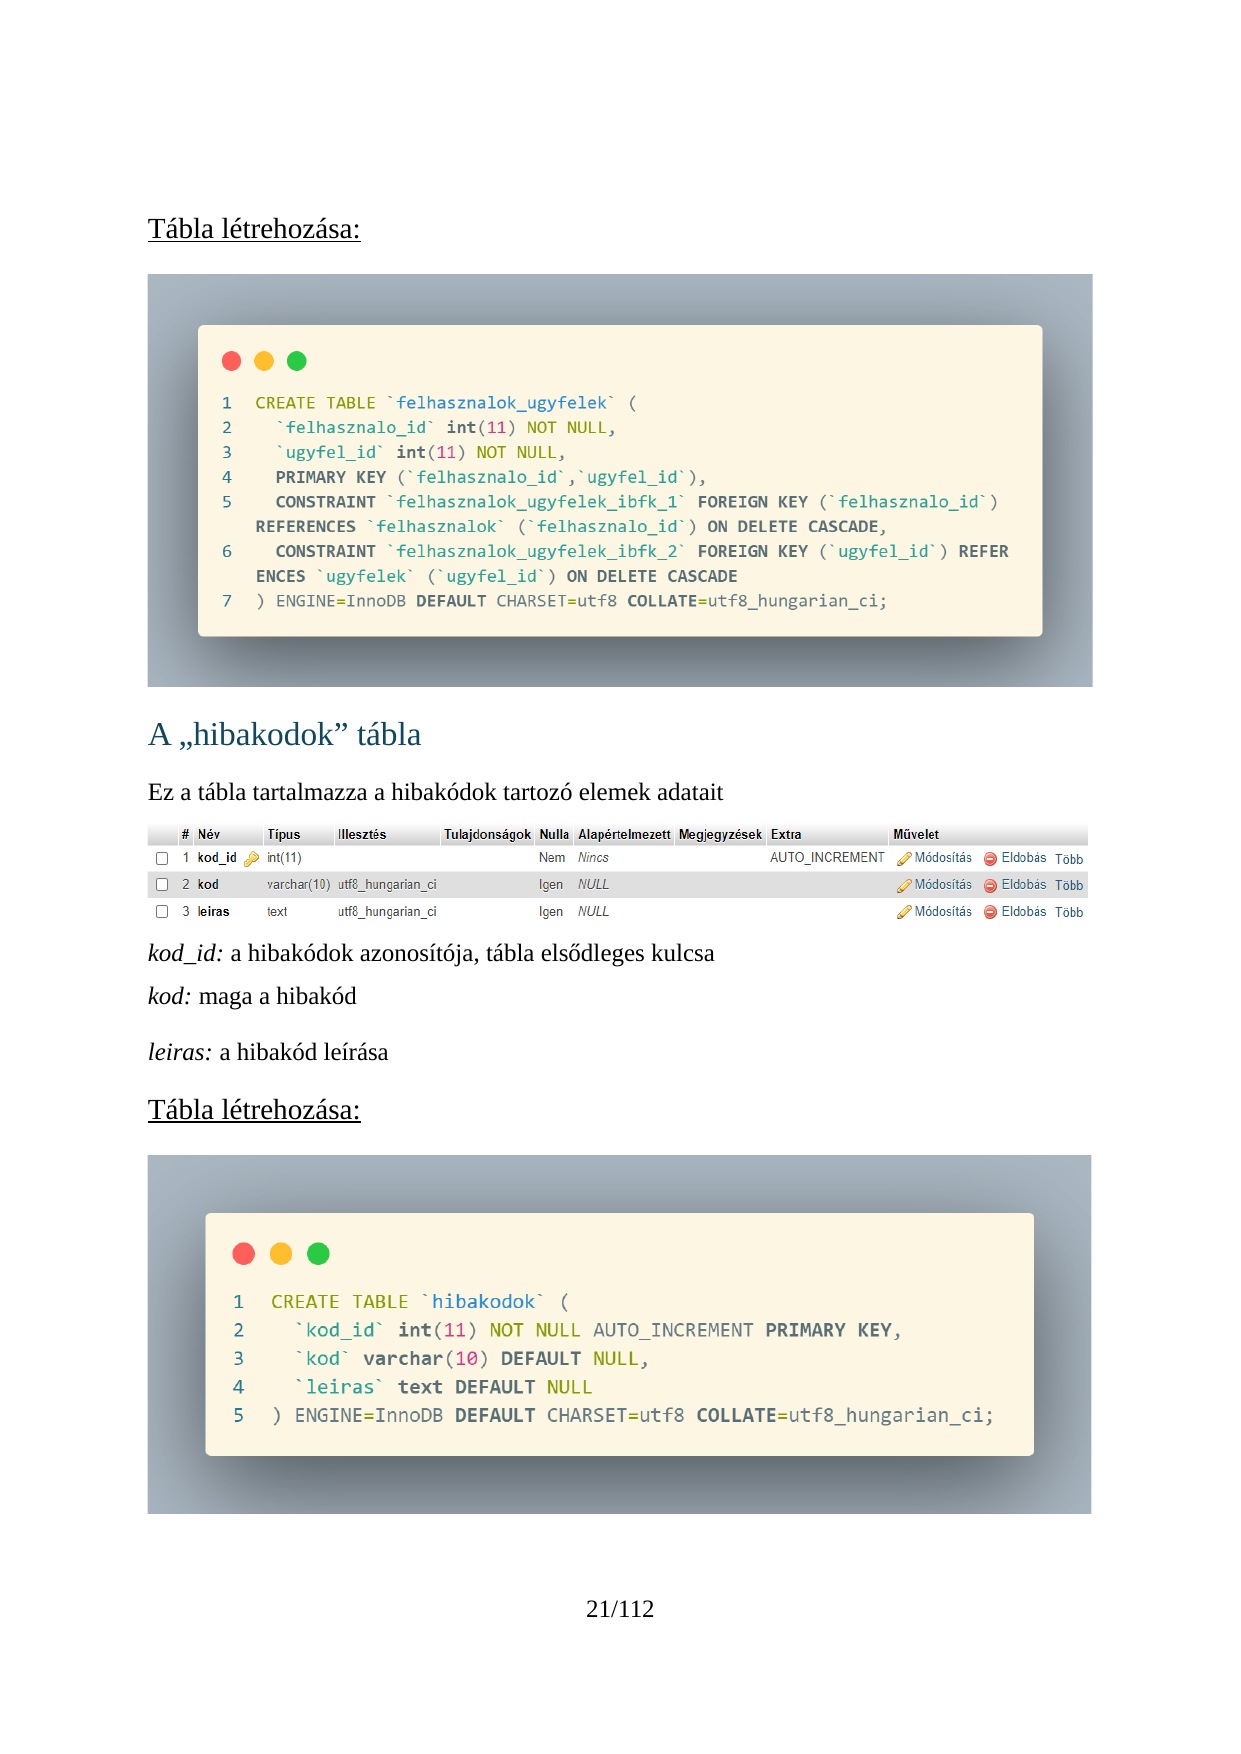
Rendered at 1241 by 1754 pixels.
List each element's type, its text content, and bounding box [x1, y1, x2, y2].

text Tábla létrehozása: [148, 1092, 1092, 1126]
picture [147, 1155, 1092, 1514]
text Ez a tábla tartalmazza a hibakódok tartozó elemek adatait [148, 777, 1092, 806]
text leiras: a hibakód leírása [148, 1037, 1092, 1065]
subtitle A „hibakodok” tábla [148, 714, 1092, 752]
picture [147, 274, 1093, 687]
text kod: maga a hibakód [148, 981, 1092, 1010]
text Tábla létrehozása: [148, 212, 1092, 245]
picture [147, 820, 1090, 924]
text kod_id: a hibakódok azonosítója, tábla elsődleges kulcsa [148, 938, 1092, 967]
